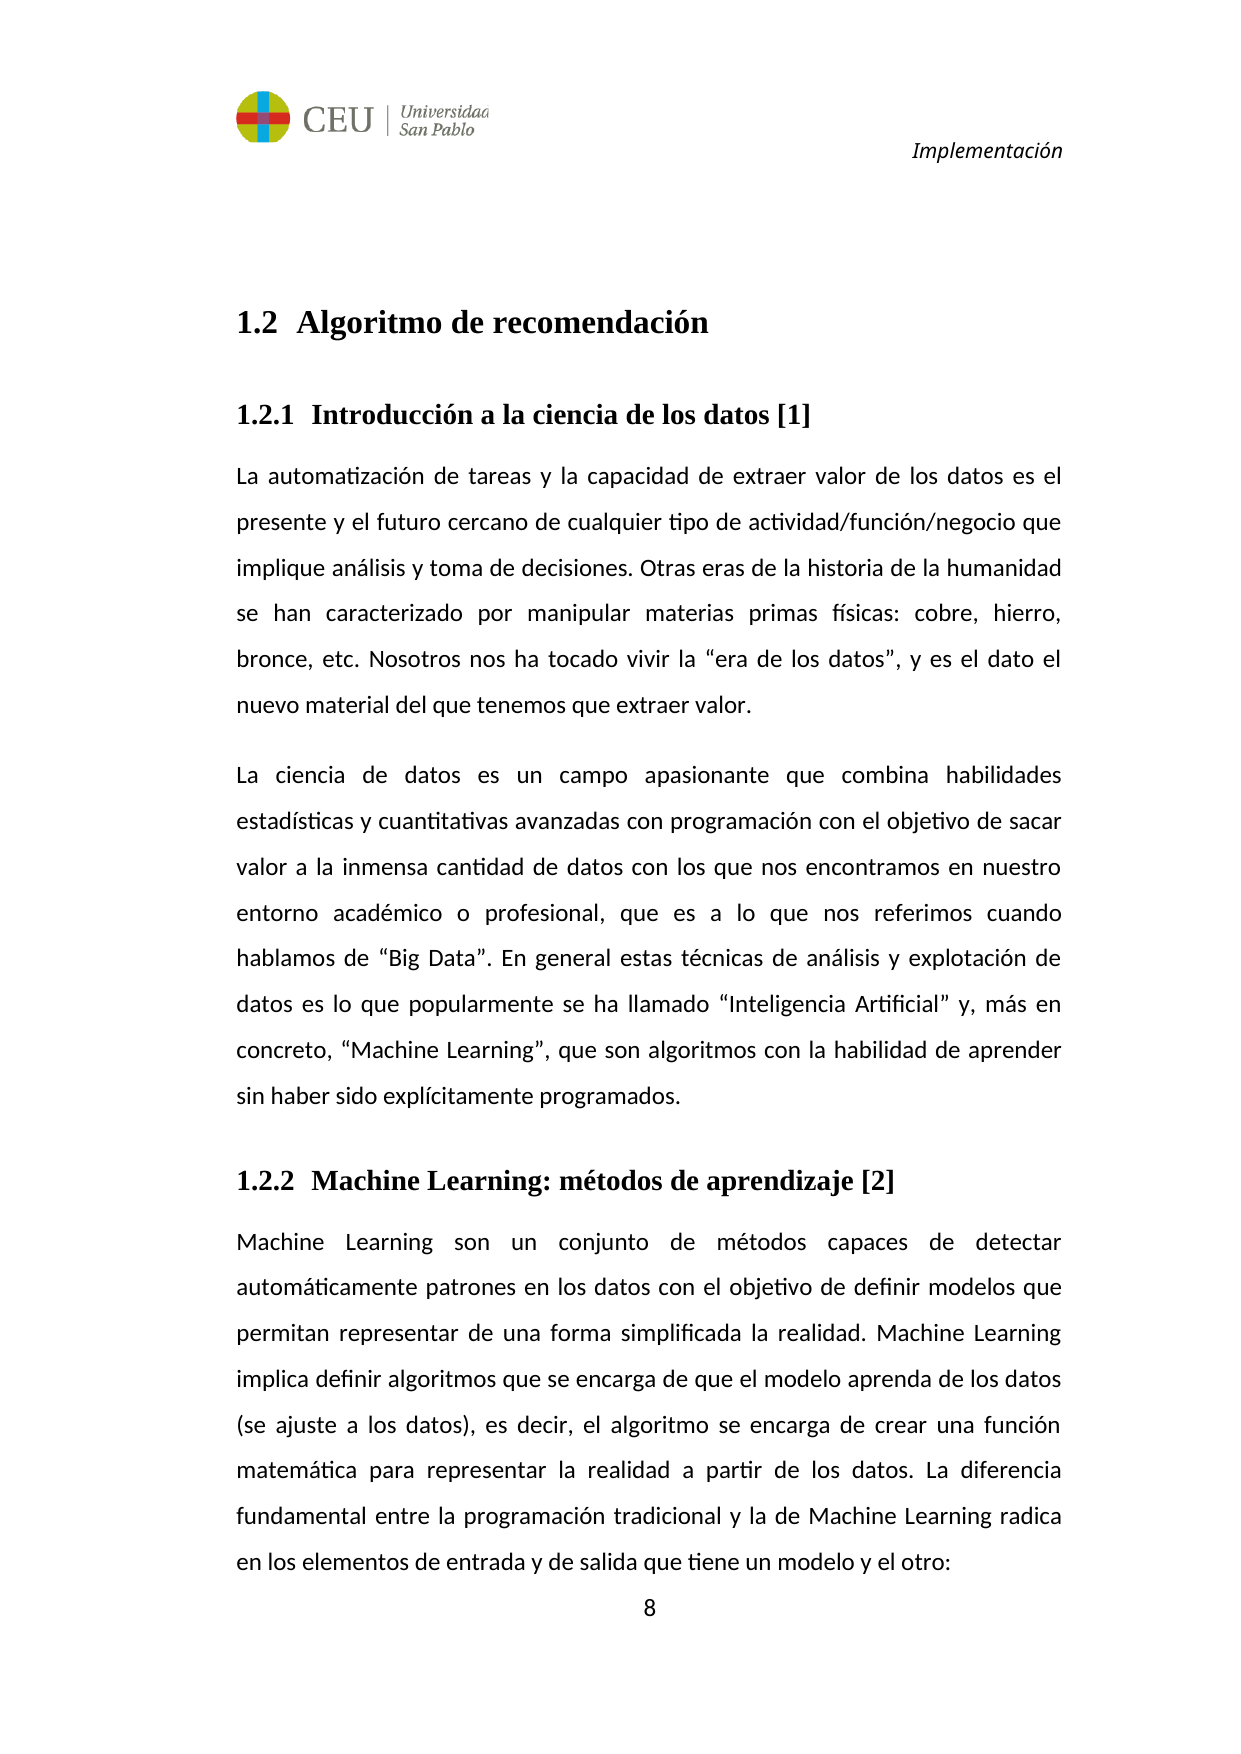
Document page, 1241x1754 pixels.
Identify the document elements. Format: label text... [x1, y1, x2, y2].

subtitle Machine Learning: métodos de aprendizaje [2] [236, 1163, 1063, 1197]
subtitle Algoritmo de recomendación [236, 302, 1063, 341]
subtitle Introducción a la ciencia de los datos [1] [236, 397, 1063, 431]
text La automatización de tareas y la capacidad de extraer valor de los datos es el presente y el futuro cercano de cualquier tipo de actividad/función/negocio que implique análisis y toma de decisiones. Otras eras de la historia de la humanidad se han caracterizado por manipular materias primas físicas: cobre, hierro, bronce, etc. Nosotros nos ha tocado vivir la “era de los datos”, y es el dato el nuevo material del que tenemos que extraer valor. [236, 460, 1063, 719]
picture [235, 89, 489, 143]
text La ciencia de datos es un campo apasionante que combina habilidades estadísticas y cuantitativas avanzadas con programación con el objetivo de sacar valor a la inmensa cantidad de datos con los que nos encontramos en nuestro entorno académico o profesional, que es a lo que nos referimos cuando hablamos de “Big Data”. En general estas técnicas de análisis y explotación de datos es lo que popularmente se ha llamado “Inteligencia Artificial” y, más en concreto, “Machine Learning”, que son algoritmos con la habilidad de aprender sin haber sido explícitamente programados. [236, 760, 1063, 1110]
text Machine Learning son un conjunto de métodos capaces de detectar automáticamente patrones en los datos con el objetivo de definir modelos que permitan representar de una forma simplificada la realidad. Machine Learning implica definir algoritmos que se encarga de que el modelo aprenda de los datos (se ajuste a los datos), es decir, el algoritmo se encarga de crear una función matemática para representar la realidad a partir de los datos. La diferencia fundamental entre la programación tradicional y la de Machine Learning radica en los elementos de entrada y de salida que tiene un modelo y el otro: [236, 1226, 1063, 1576]
